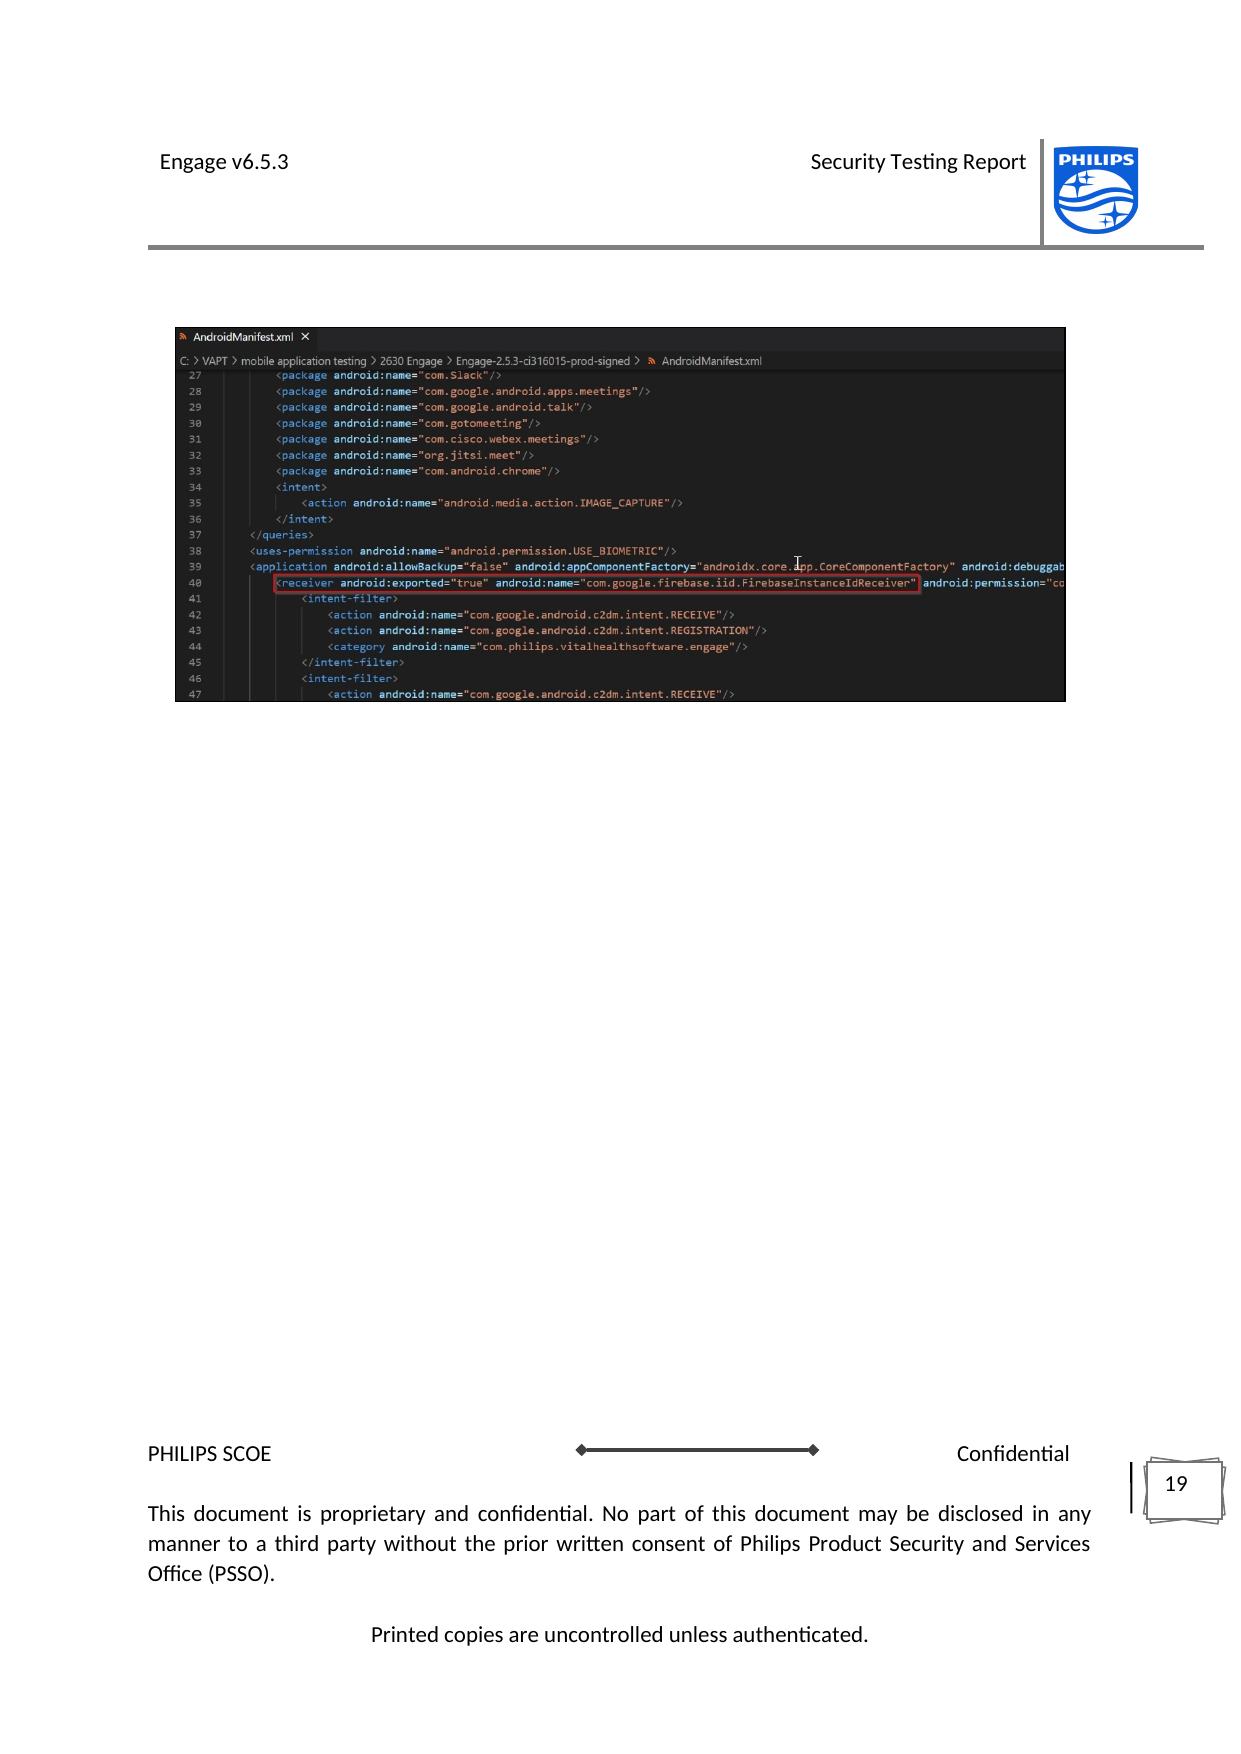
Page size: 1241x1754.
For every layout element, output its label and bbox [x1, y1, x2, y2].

picture [176, 328, 1064, 701]
picture [1053, 146, 1139, 234]
